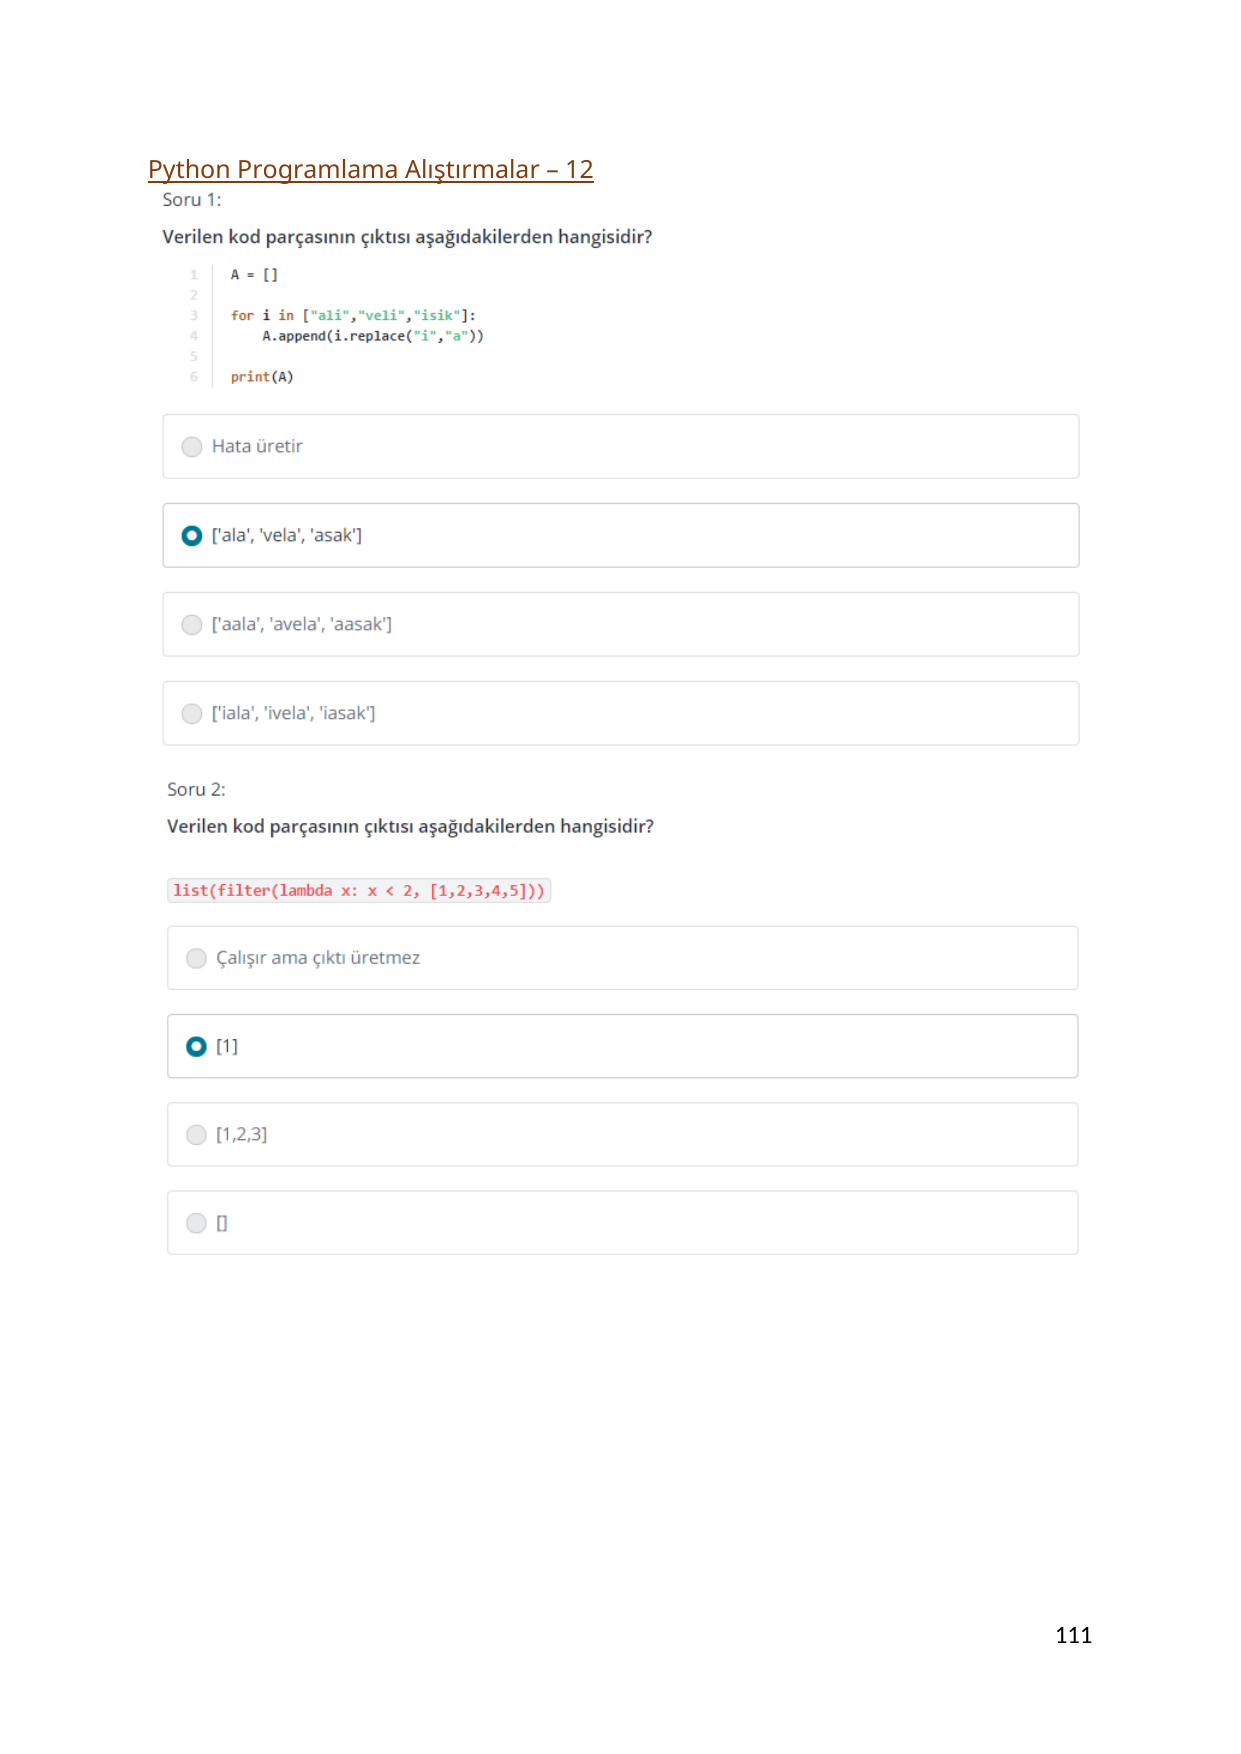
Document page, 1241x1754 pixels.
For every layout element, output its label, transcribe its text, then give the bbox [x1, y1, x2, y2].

picture [147, 760, 1093, 1268]
picture [147, 188, 1093, 759]
subtitle Python Programlama Alıştırmalar – 12 [148, 152, 1092, 186]
